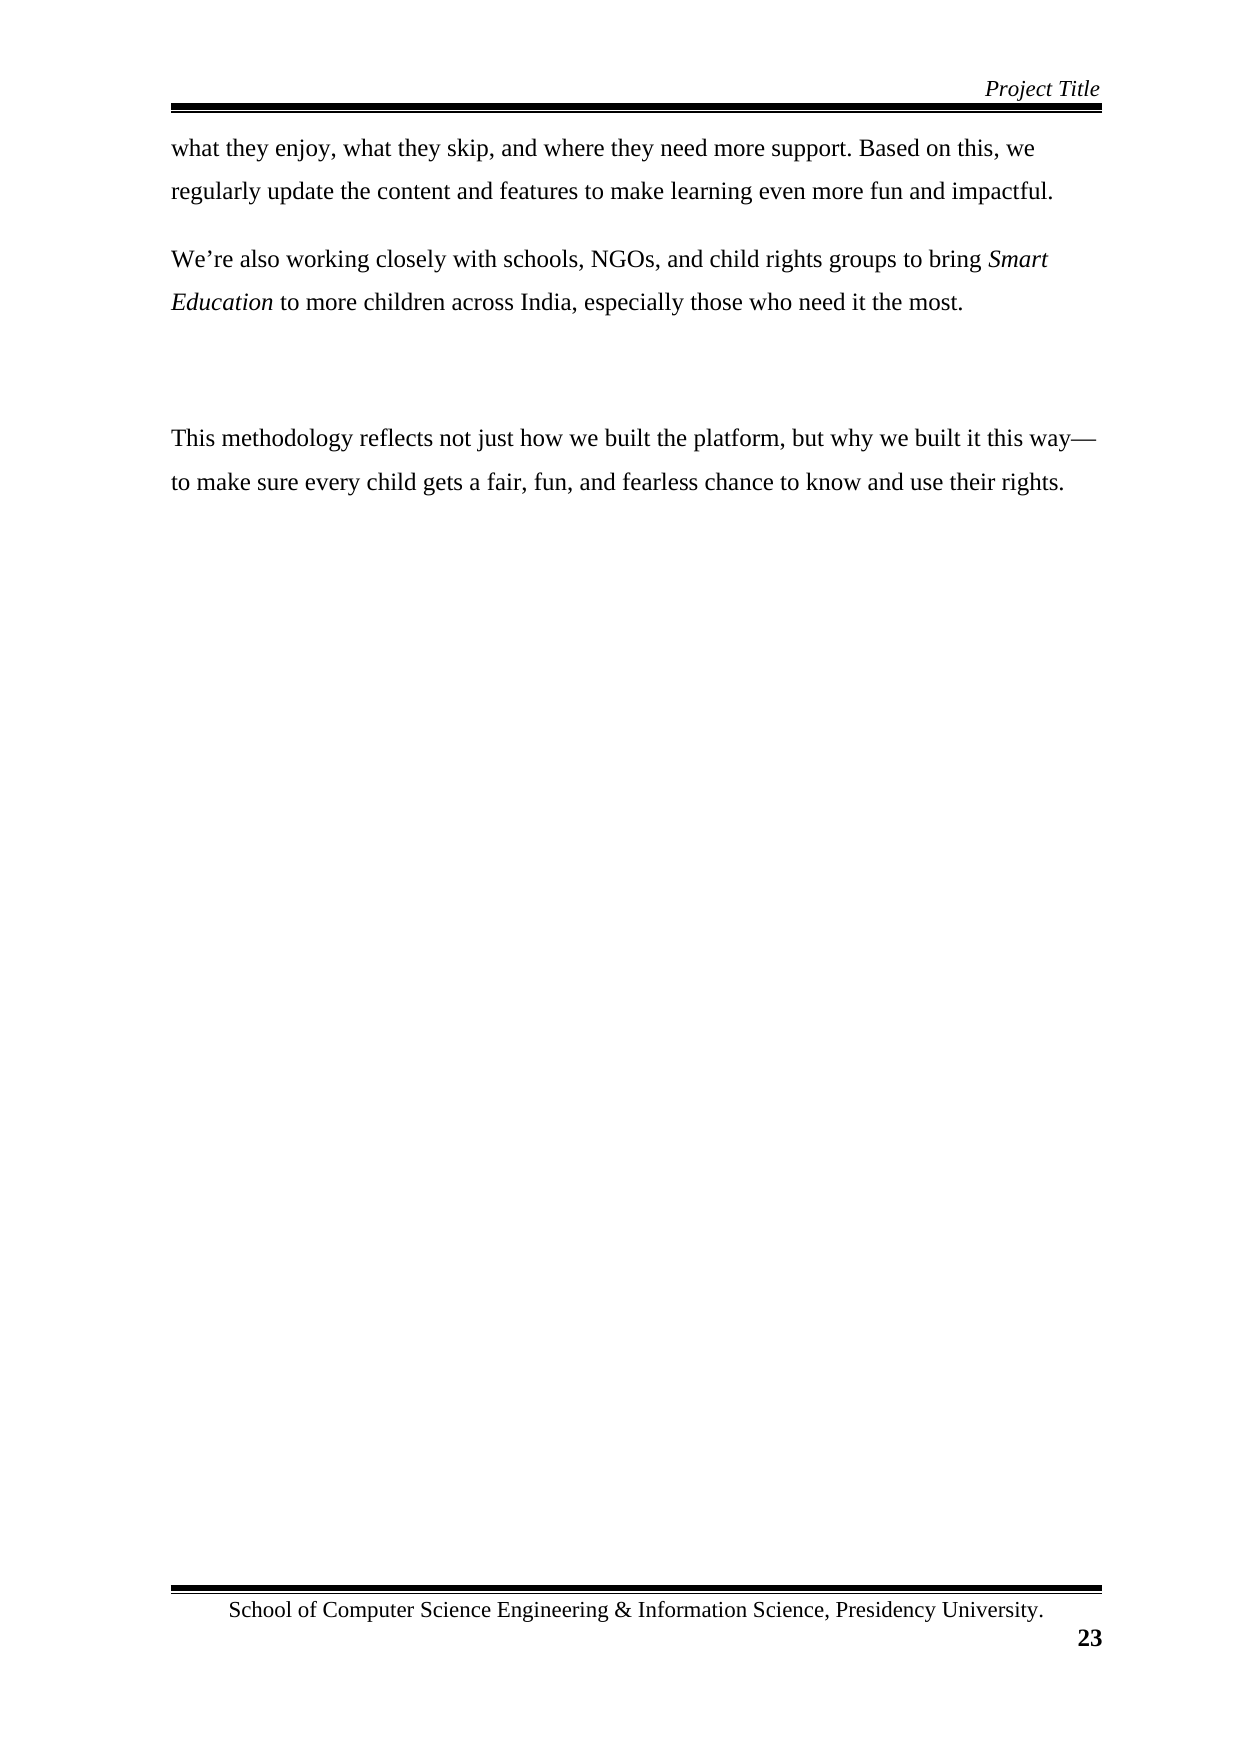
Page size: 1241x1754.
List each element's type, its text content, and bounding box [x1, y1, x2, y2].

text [171, 133, 1102, 205]
text We’re also working closely with schools, NGOs, and child rights groups to bring Smart Education to more children across India, especially those who need it the most. [171, 244, 1102, 316]
text This methodology reflects not just how we built the platform, but why we built it this way—to make sure every child gets a fair, fun, and fearless chance to know and use their rights. [171, 423, 1102, 495]
